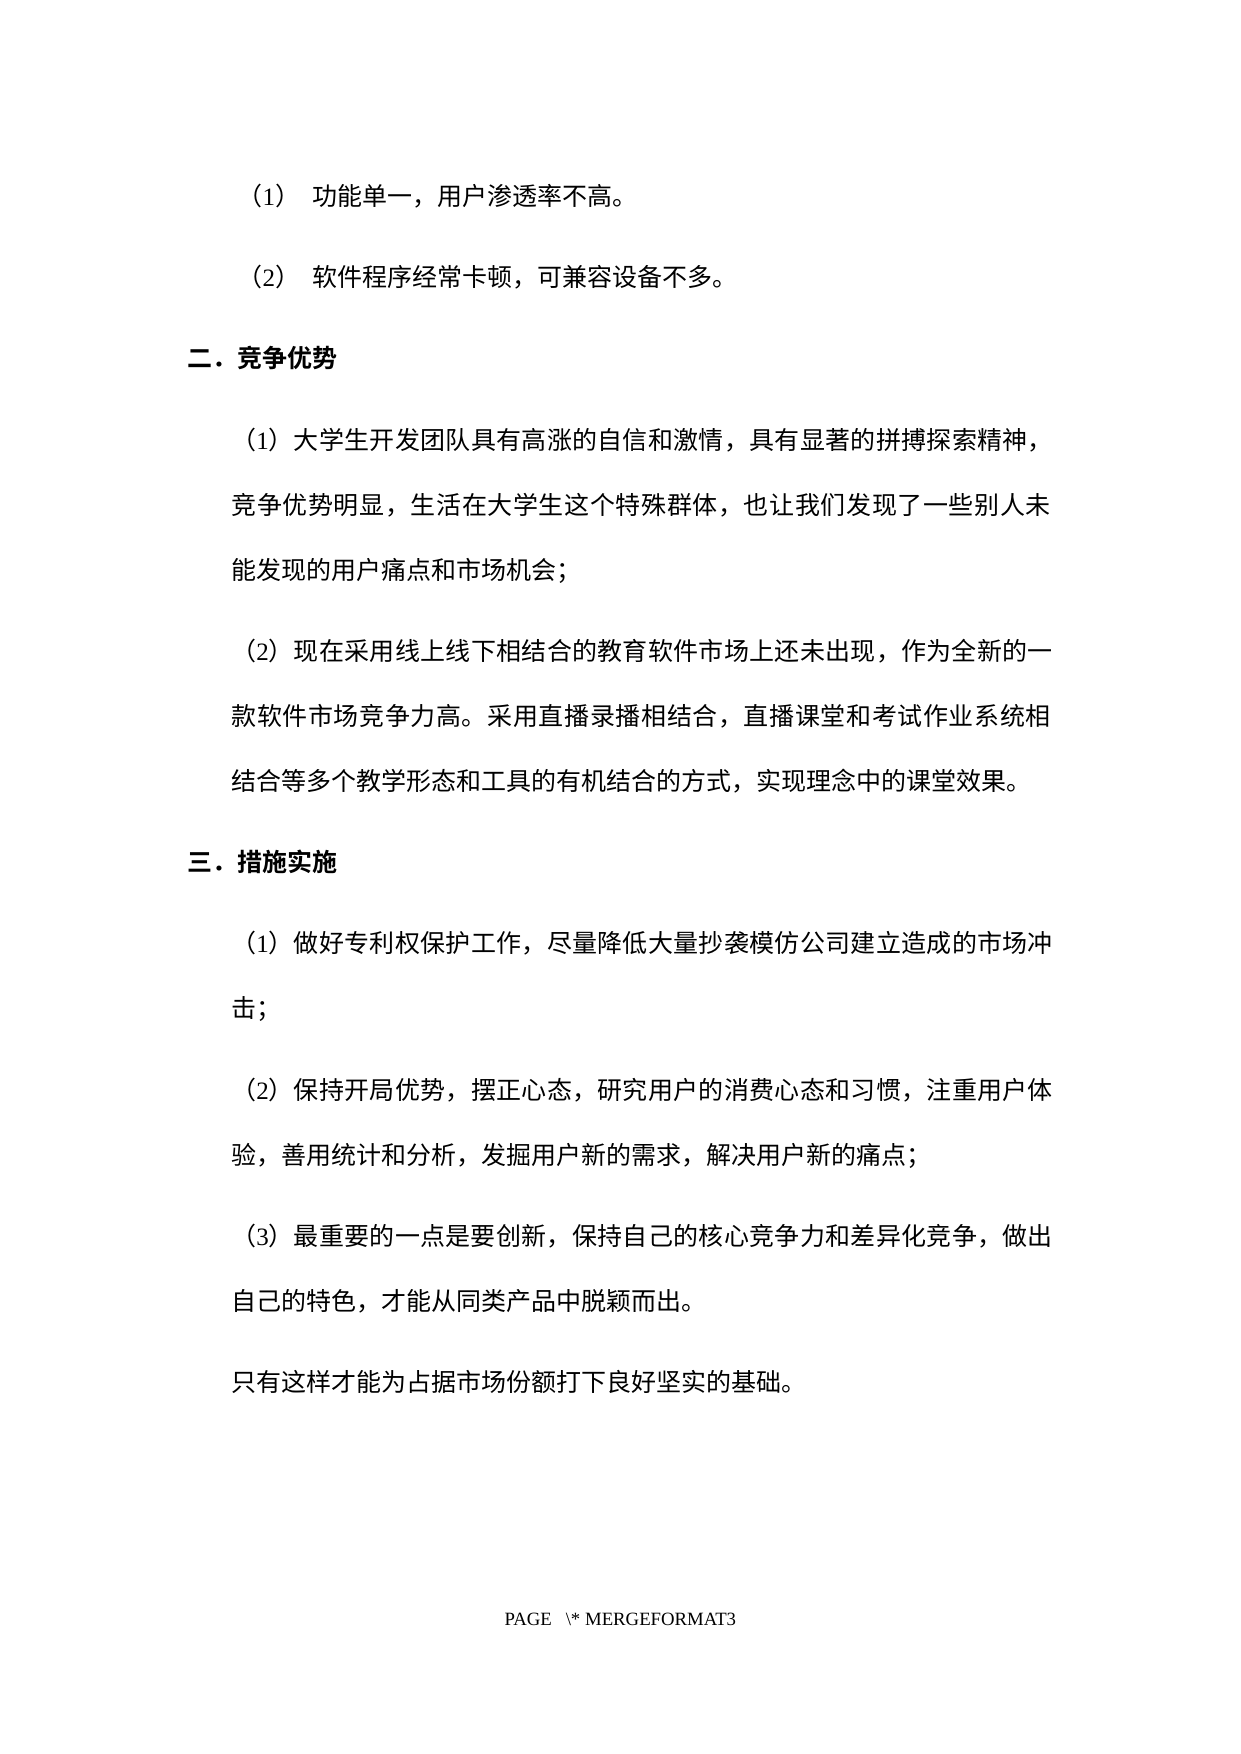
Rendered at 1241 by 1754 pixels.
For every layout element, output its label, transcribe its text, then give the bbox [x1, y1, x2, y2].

list 现在采用线上线下相结合的教育软件市场上还未出现，作为全新的一款软件市场竞争力高。采用直播录播相结合，直播课堂和考试作业系统相结合等多个教学形态和工具的有机结合的方式，实现理念中的课堂效果。 [231, 617, 1053, 812]
list 最重要的一点是要创新，保持自己的核心竞争力和差异化竞争，做出自己的特色，才能从同类产品中脱颖而出。 [231, 1202, 1053, 1332]
list 保持开局优势，摆正心态，研究用户的消费心态和习惯，注重用户体验，善用统计和分析，发掘用户新的需求，解决用户新的痛点； [231, 1056, 1053, 1186]
text 三．措施实施 [187, 828, 1053, 893]
list 做好专利权保护工作，尽量降低大量抄袭模仿公司建立造成的市场冲击； [231, 909, 1053, 1039]
list 大学生开发团队具有高涨的自信和激情，具有显著的拼搏探索精神，竞争优势明显，生活在大学生这个特殊群体，也让我们发现了一些别人未能发现的用户痛点和市场机会； [231, 406, 1053, 601]
text 只有这样才能为占据市场份额打下良好坚实的基础。 [187, 1348, 1053, 1413]
text 二．竞争优势 [187, 324, 1053, 389]
list 软件程序经常卡顿，可兼容设备不多。 [237, 243, 1053, 308]
list 功能单一，用户渗透率不高。 [237, 162, 1053, 227]
